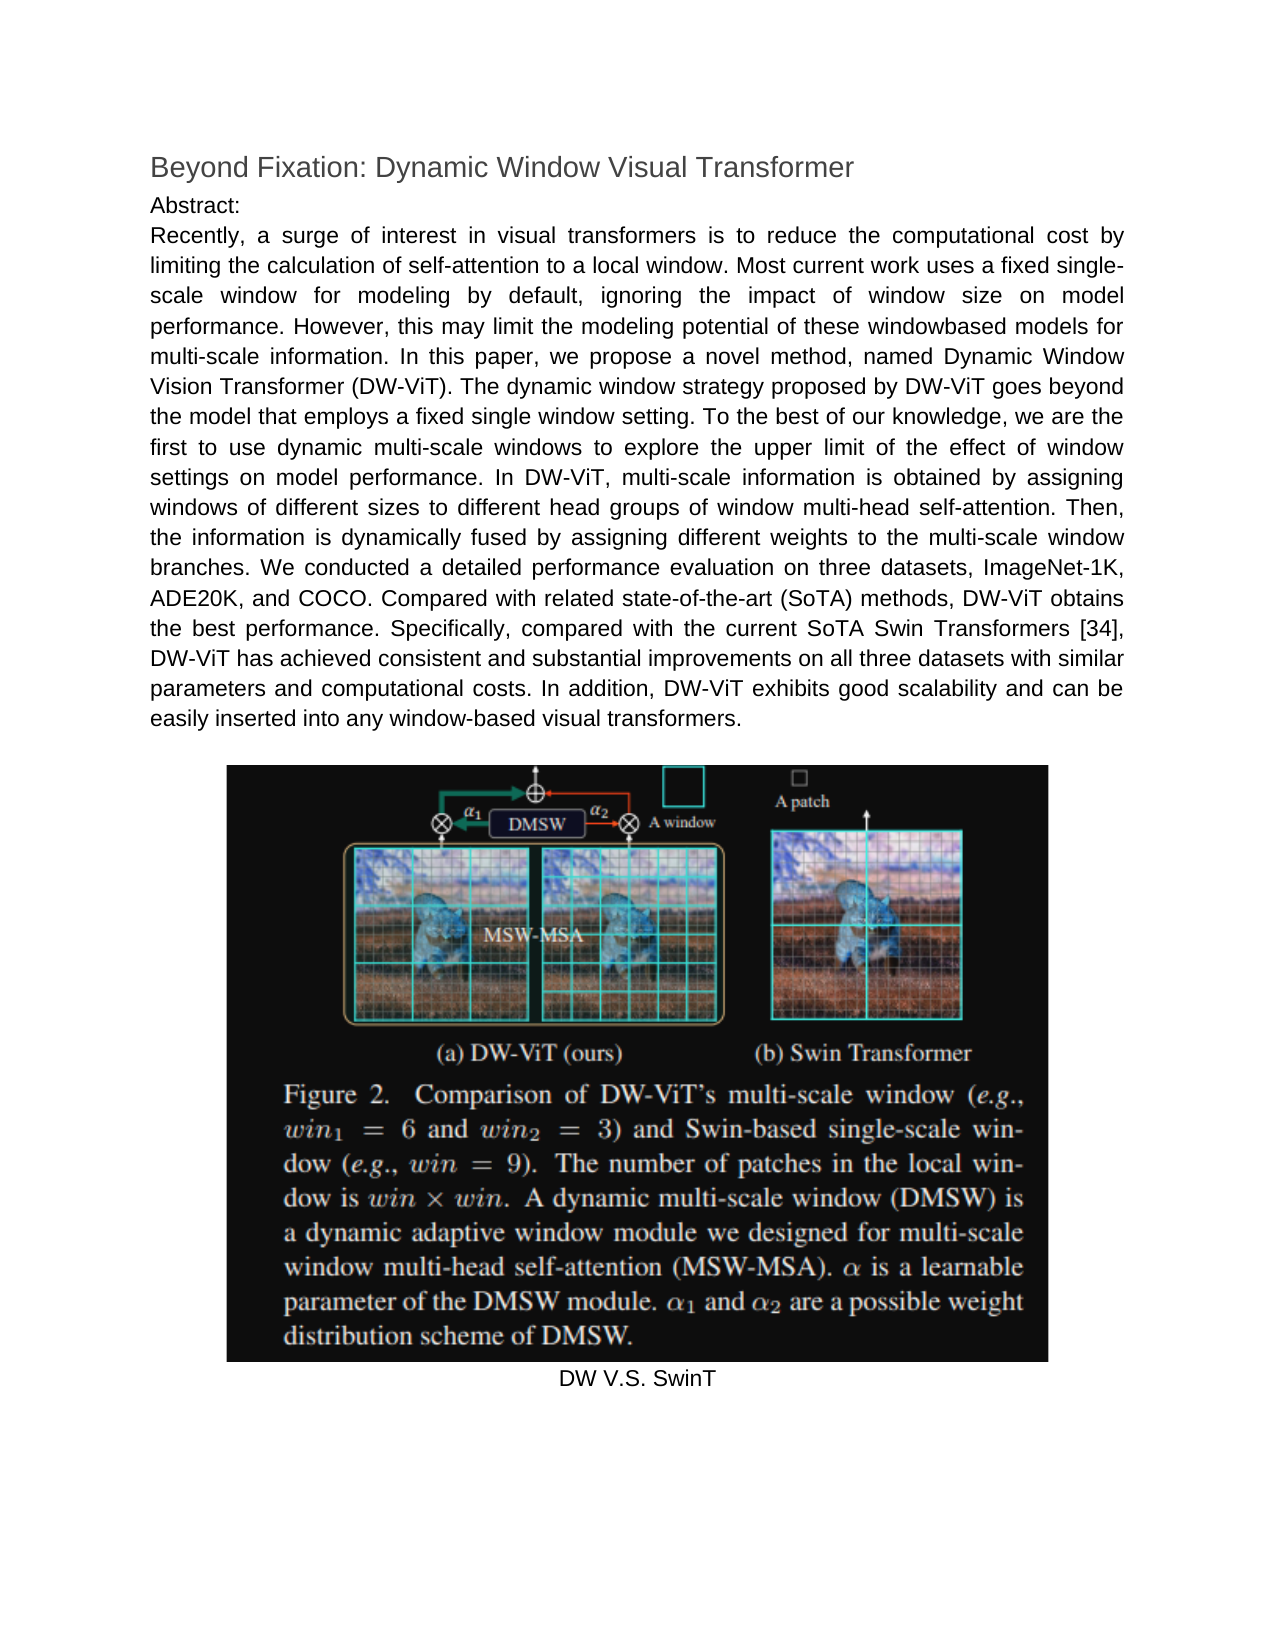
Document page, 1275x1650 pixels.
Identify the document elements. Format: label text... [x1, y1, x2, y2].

text DW V.S. SwinT [150, 1365, 1125, 1391]
picture [226, 765, 1049, 1362]
text Recently, a surge of interest in visual transformers is to reduce the computational cost by limiting the calculation of self-attention to a local window. Most current work uses a fixed single-scale window for modeling by default, ignoring the impact of window size on model performance. However, this may limit the modeling potential of these windowbased models for multi-scale information. In this paper, we propose a novel method, named Dynamic Window Vision Transformer (DW-ViT). The dynamic window strategy proposed by DW-ViT goes beyond the model that employs a fixed single window setting. To the best of our knowledge, we are the first to use dynamic multi-scale windows to explore the upper limit of the effect of window settings on model performance. In DW-ViT, multi-scale information is obtained by assigning windows of different sizes to different head groups of window multi-head self-attention. Then, the information is dynamically fused by assigning different weights to the multi-scale window branches. We conducted a detailed performance evaluation on three datasets, ImageNet-1K, ADE20K, and COCO. Compared with related state-of-the-art (SoTA) methods, DW-ViT obtains the best performance. Specifically, compared with the current SoTA Swin Transformers [34], DW-ViT has achieved consistent and substantial improvements on all three datasets with similar parameters and computational costs. In addition, DW-ViT exhibits good scalability and can be easily inserted into any window-based visual transformers. [150, 222, 1125, 732]
subtitle Beyond Fixation: Dynamic Window Visual Transformer [150, 150, 1125, 183]
text Abstract: [150, 192, 1125, 218]
